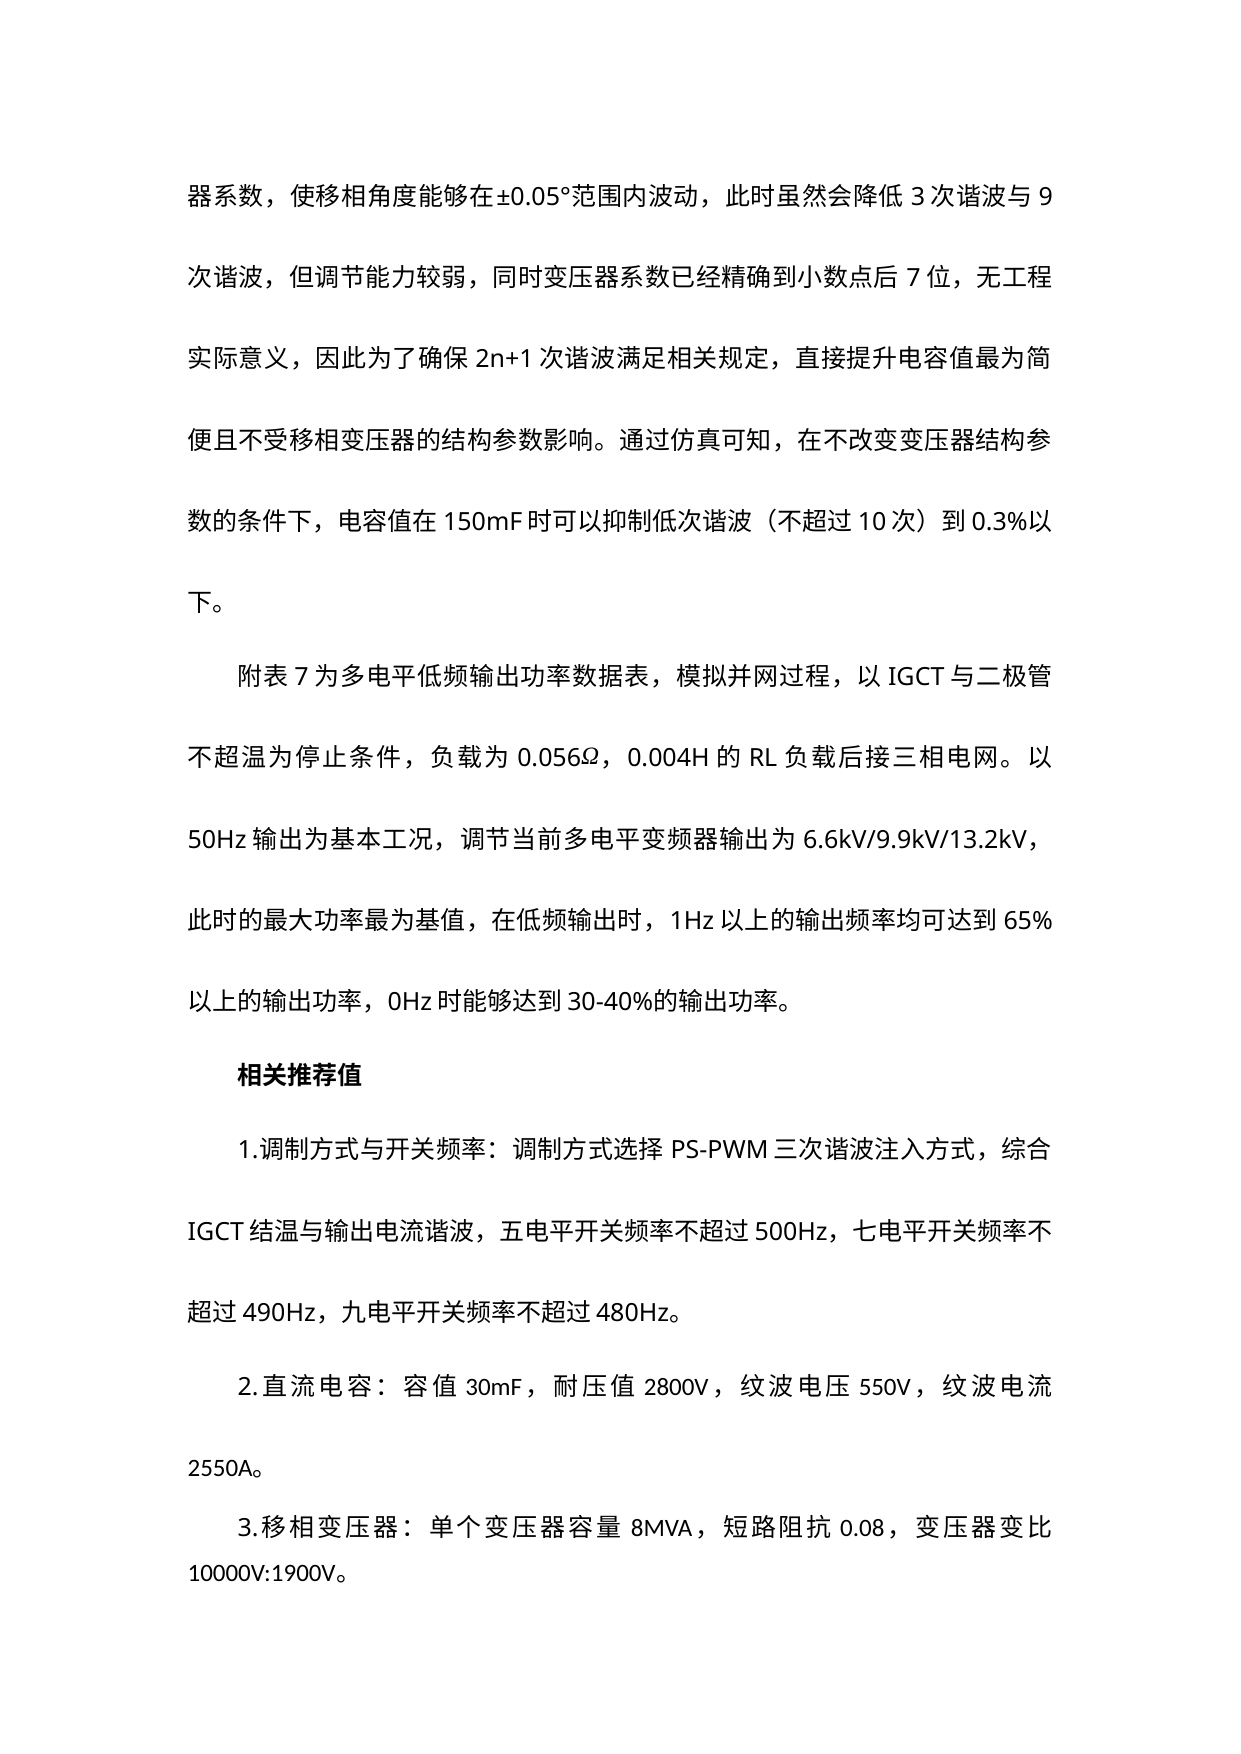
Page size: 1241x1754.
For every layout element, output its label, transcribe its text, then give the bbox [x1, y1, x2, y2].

text 1.调制方式与开关频率：调制方式选择PS-PWM三次谐波注入方式，综合IGCT结温与输出电流谐波，五电平开关频率不超过500Hz，七电平开关频率不超过490Hz，九电平开关频率不超过480Hz。 [187, 1115, 1053, 1343]
text 附表7为多电平低频输出功率数据表，模拟并网过程，以IGCT与二极管不超温为停止条件，负载为0.056，0.004H的RL负载后接三相电网。以50Hz输出为基本工况，调节当前多电平变频器输出为6.6kV/9.9kV/13.2kV，此时的最大功率最为基值，在低频输出时，1Hz以上的输出频率均可达到65%以上的输出功率，0Hz时能够达到30-40%的输出功率。 [187, 642, 1053, 1032]
text 2.直流电容：容值30mF，耐压值2800V，纹波电压550V，纹波电流2550A。 [187, 1352, 1053, 1498]
text 3.移相变压器：单个变压器容量8MVA，短路阻抗0.08，变压器变比10000V:1900V。 [187, 1507, 1053, 1589]
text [187, 162, 1053, 633]
text 相关推荐值 [187, 1041, 1053, 1106]
